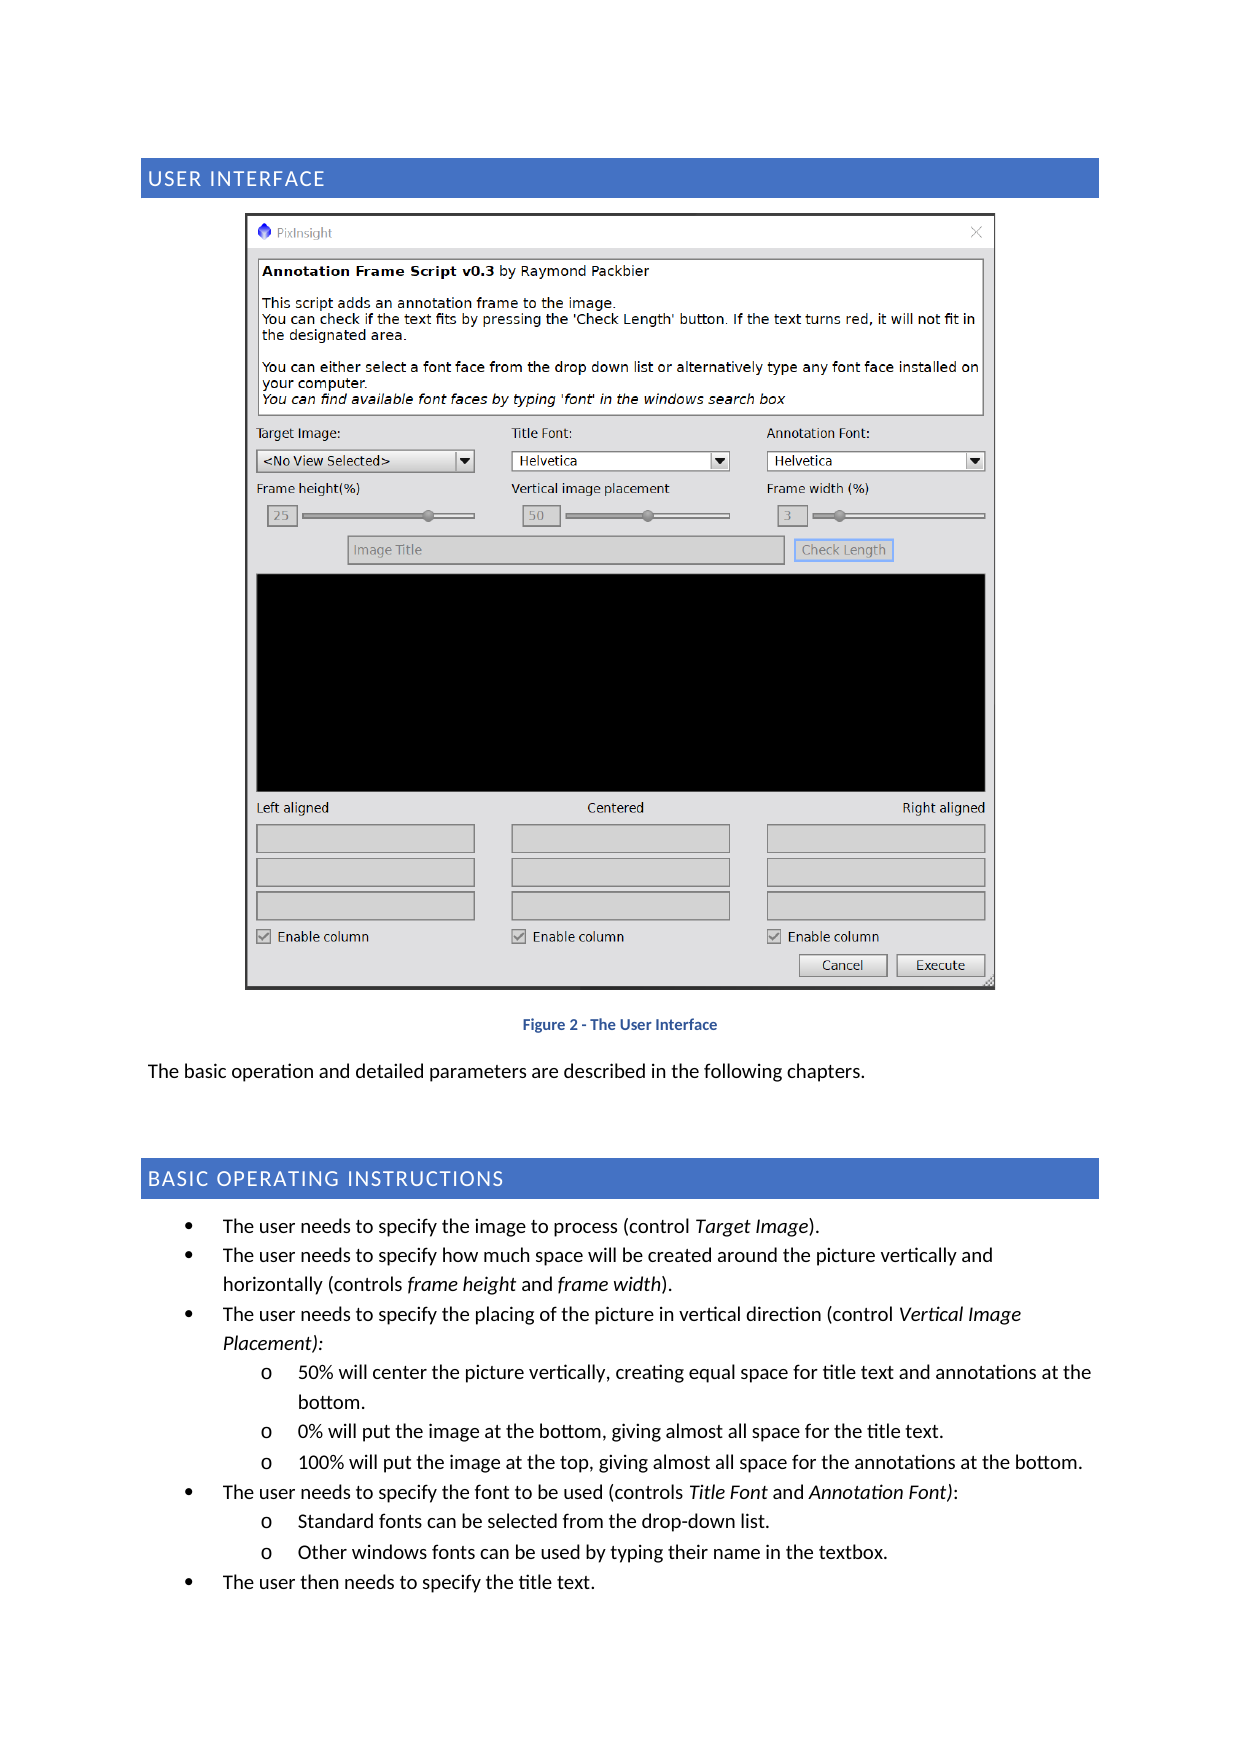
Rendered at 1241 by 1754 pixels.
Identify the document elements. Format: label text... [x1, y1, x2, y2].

list The user needs to specify how much space will be created around the picture vertically and horizontally (controls frame height and frame width). [185, 1242, 1093, 1297]
list The user then needs to specify the title text. [185, 1569, 1093, 1595]
picture [245, 213, 996, 990]
list Standard fonts can be selected from the drop-down list. [260, 1508, 1093, 1535]
subtitle basic Operating instructions [148, 1165, 1093, 1192]
list The user needs to specify the image to process (control Target Image). [185, 1213, 1093, 1239]
subtitle user interface [148, 164, 1093, 192]
list The user needs to specify the font to be used (controls Title Font and Annotation Font): [185, 1479, 1093, 1505]
list 100% will put the image at the top, giving almost all space for the annotations at the bottom. [260, 1449, 1093, 1475]
list 0% will put the image at the bottom, giving almost all space for the title text. [260, 1418, 1093, 1445]
list The user needs to specify the placing of the picture in vertical direction (control Vertical Image Placement): [185, 1301, 1093, 1355]
list Other windows fonts can be used by typing their name in the textbox. [260, 1539, 1093, 1565]
text The basic operation and detailed parameters are described in the following chapters. [148, 1058, 1093, 1084]
list 50% will center the picture vertically, creating equal space for title text and annotations at the bottom. [260, 1359, 1093, 1415]
